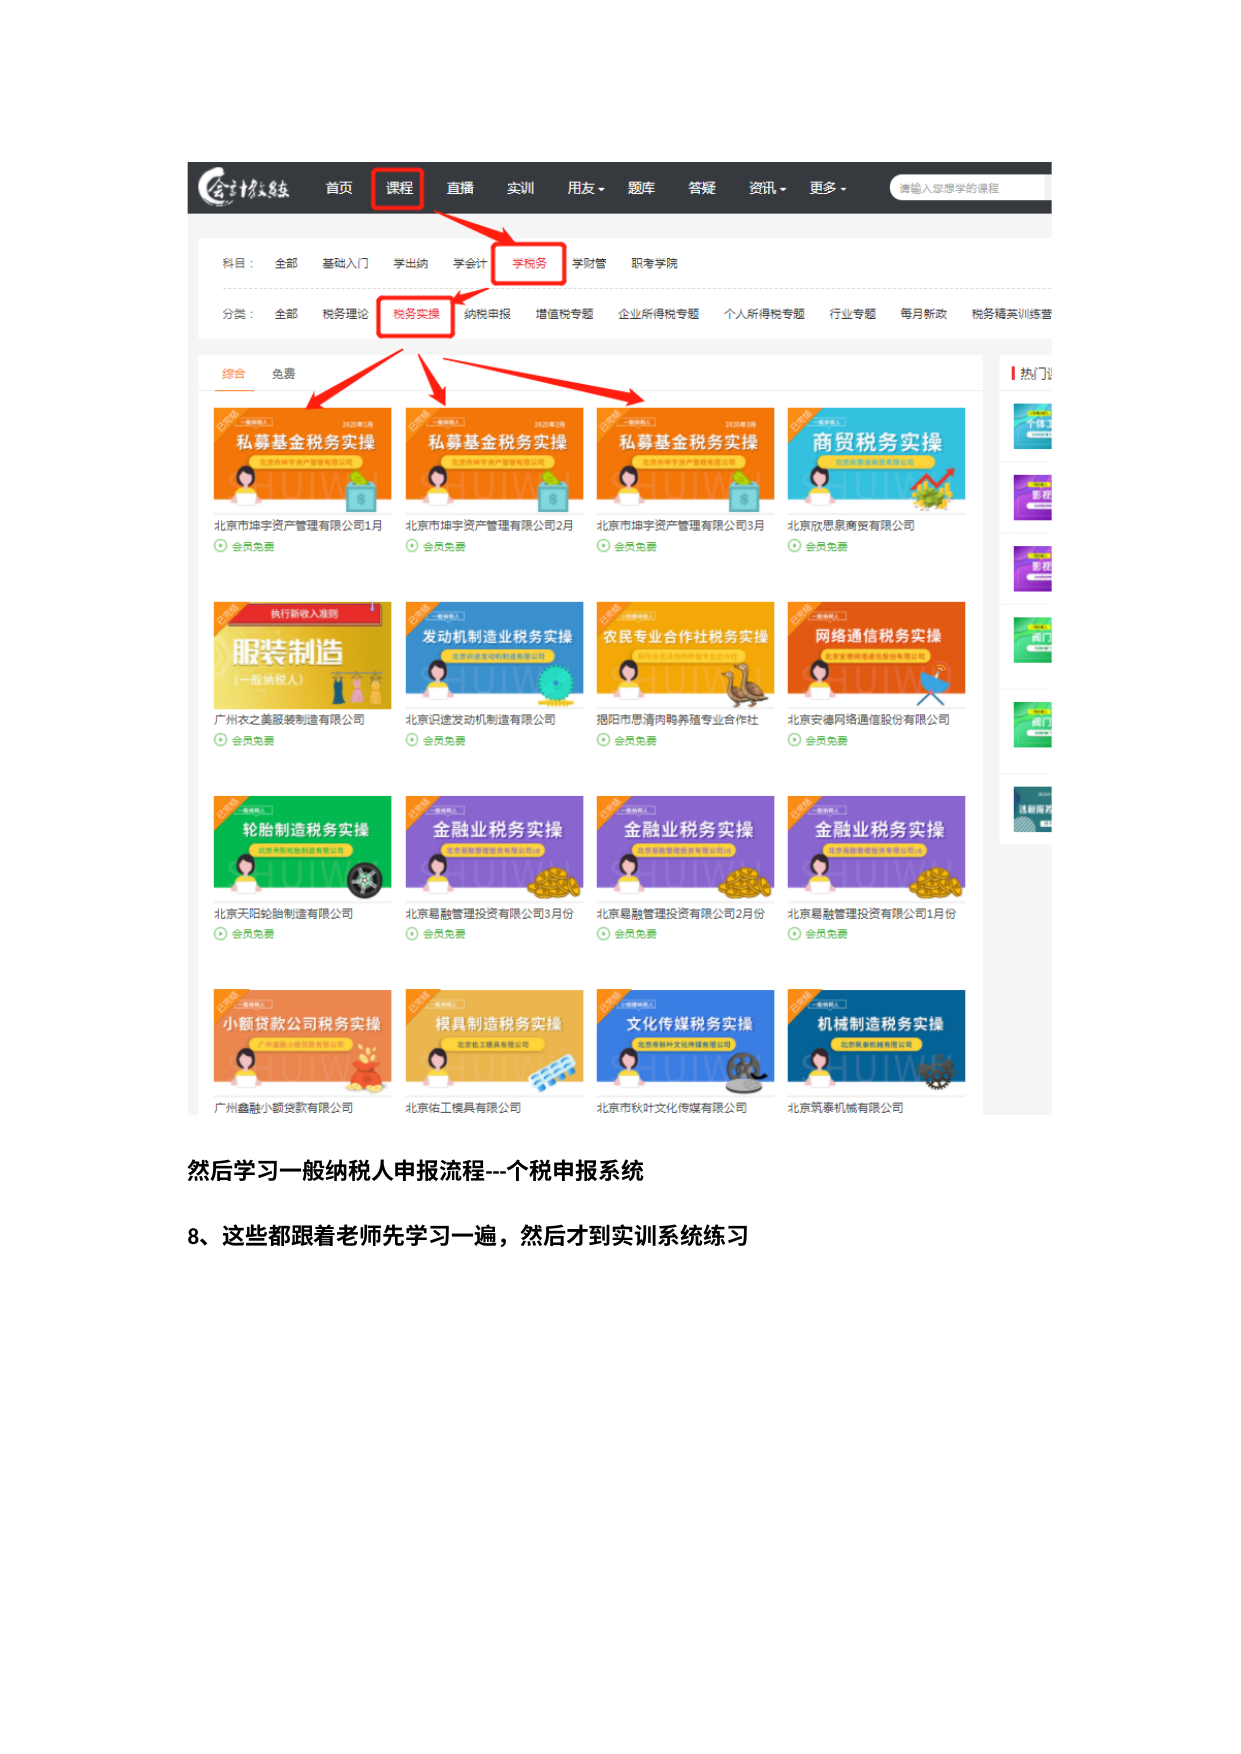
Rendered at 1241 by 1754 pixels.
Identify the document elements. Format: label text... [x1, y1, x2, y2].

picture [187, 162, 1052, 1115]
text 然后学习一般纳税人申报流程---个税申报系统 [187, 1137, 1053, 1202]
text 8、这些都跟着老师先学习一遍，然后才到实训系统练习 [187, 1202, 1053, 1267]
